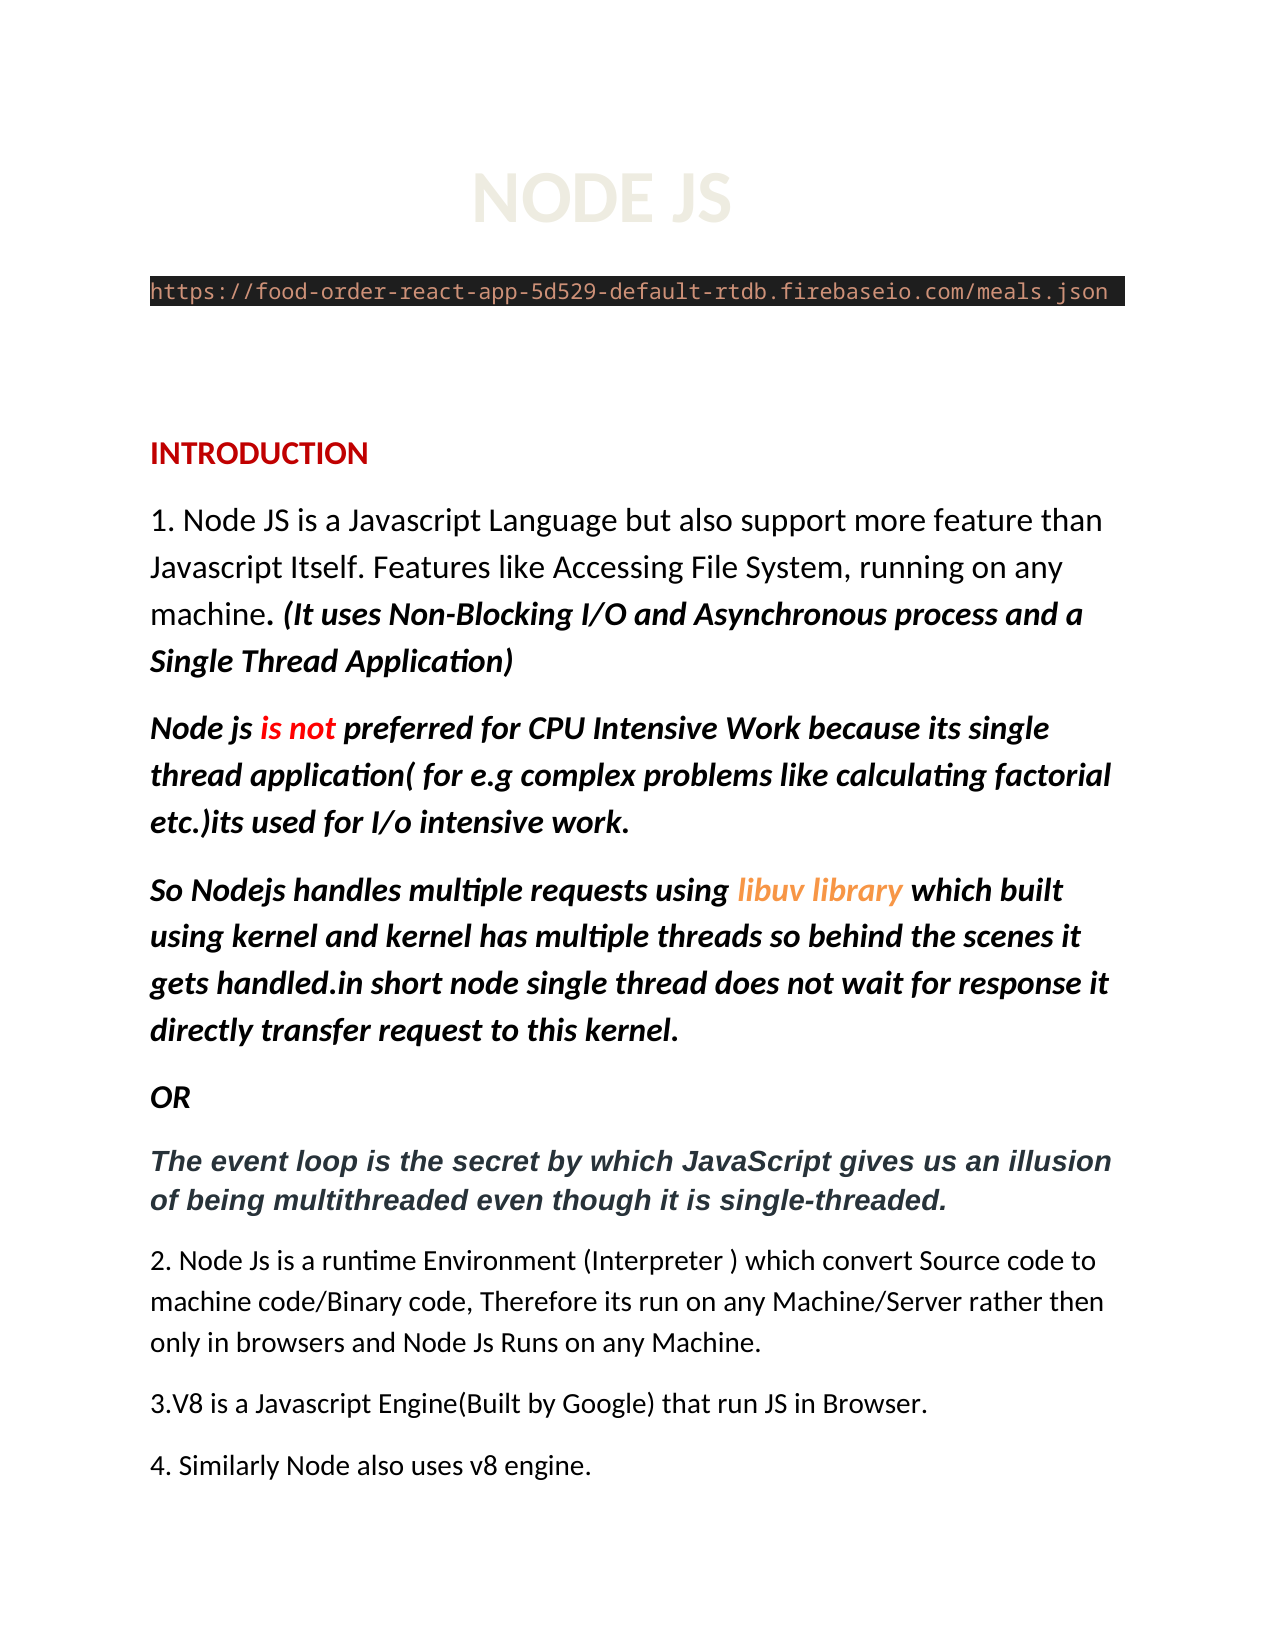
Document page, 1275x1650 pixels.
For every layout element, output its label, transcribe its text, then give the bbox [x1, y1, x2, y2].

text Node js is not preferred for CPU Intensive Work because its single thread application( for e.g complex problems like calculating factorial etc.)its used for I/o intensive work. [150, 707, 1125, 842]
text The event loop is the secret by which JavaScript gives us an illusion of being multithreaded even though it is single-threaded. [150, 1144, 1125, 1216]
text So Nodejs handles multiple requests using libuv library which built using kernel and kernel has multiple threads so behind the scenes it gets handled.in short node single thread does not wait for response it directly transfer request to this kernel. [150, 868, 1125, 1049]
text NODE JS [150, 150, 1125, 242]
text 1. Node JS is a Javascript Language but also support more feature than Javascript Itself. Features like Accessing File System, running on any machine. (It uses Non-Blocking I/O and Asynchronous process and a Single Thread Application) [150, 499, 1125, 681]
text Introduction [150, 432, 1125, 473]
text 3.V8 is a Javascript Engine(Built by Google) that run JS in Browser. [150, 1386, 1125, 1421]
text https://food-order-react-app-5d529-default-rtdb.firebaseio.com/meals.json [150, 276, 1125, 306]
text 2. Node Js is a runtime Environment (Interpreter ) which convert Source code to machine code/Binary code, Therefore its run on any Machine/Server rather then only in browsers and Node Js Runs on any Machine. [150, 1242, 1125, 1359]
text 4. Similarly Node also uses v8 engine. [150, 1447, 1125, 1483]
text OR [150, 1076, 1125, 1117]
